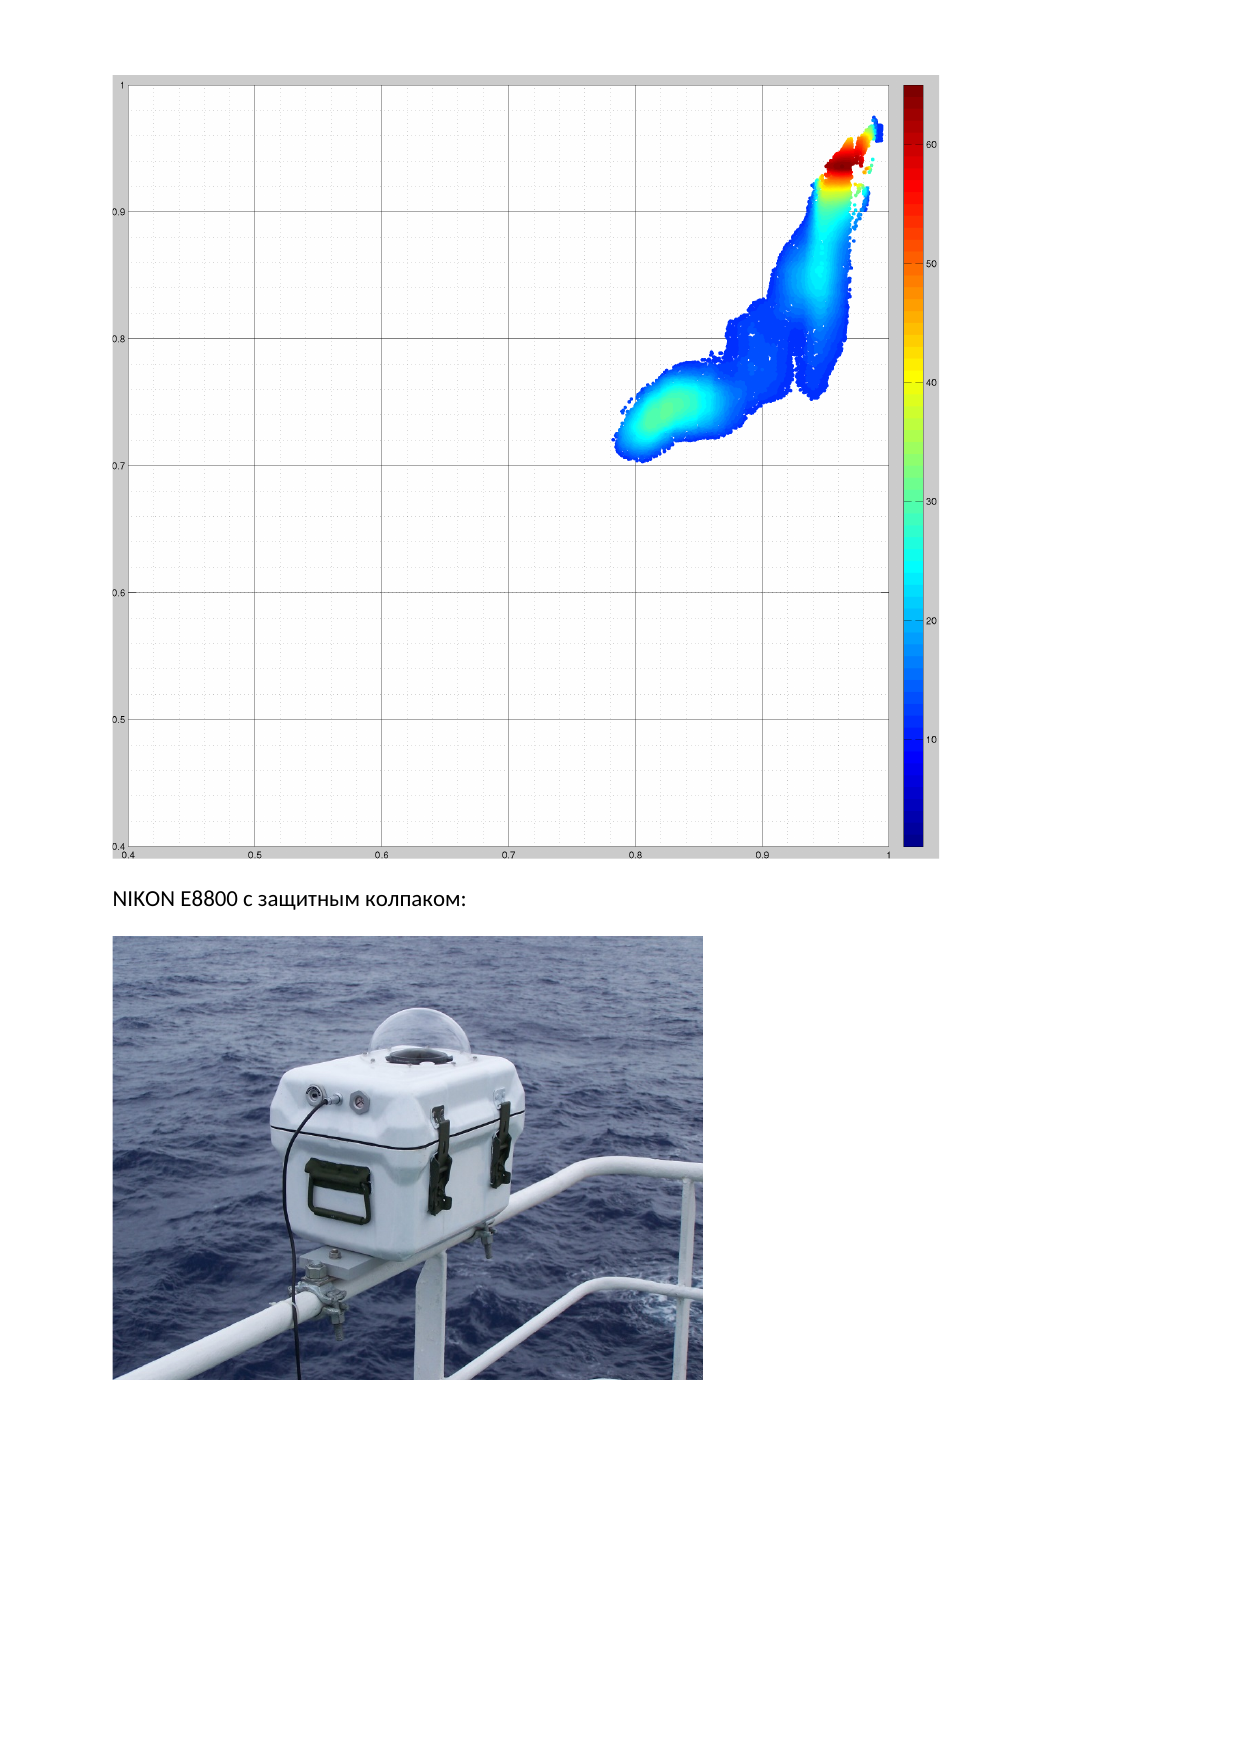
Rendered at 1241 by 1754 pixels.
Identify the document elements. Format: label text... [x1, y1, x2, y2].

picture [112, 75, 940, 859]
picture [112, 936, 703, 1380]
text NIKON E8800 с защитным колпаком: [112, 884, 1165, 912]
